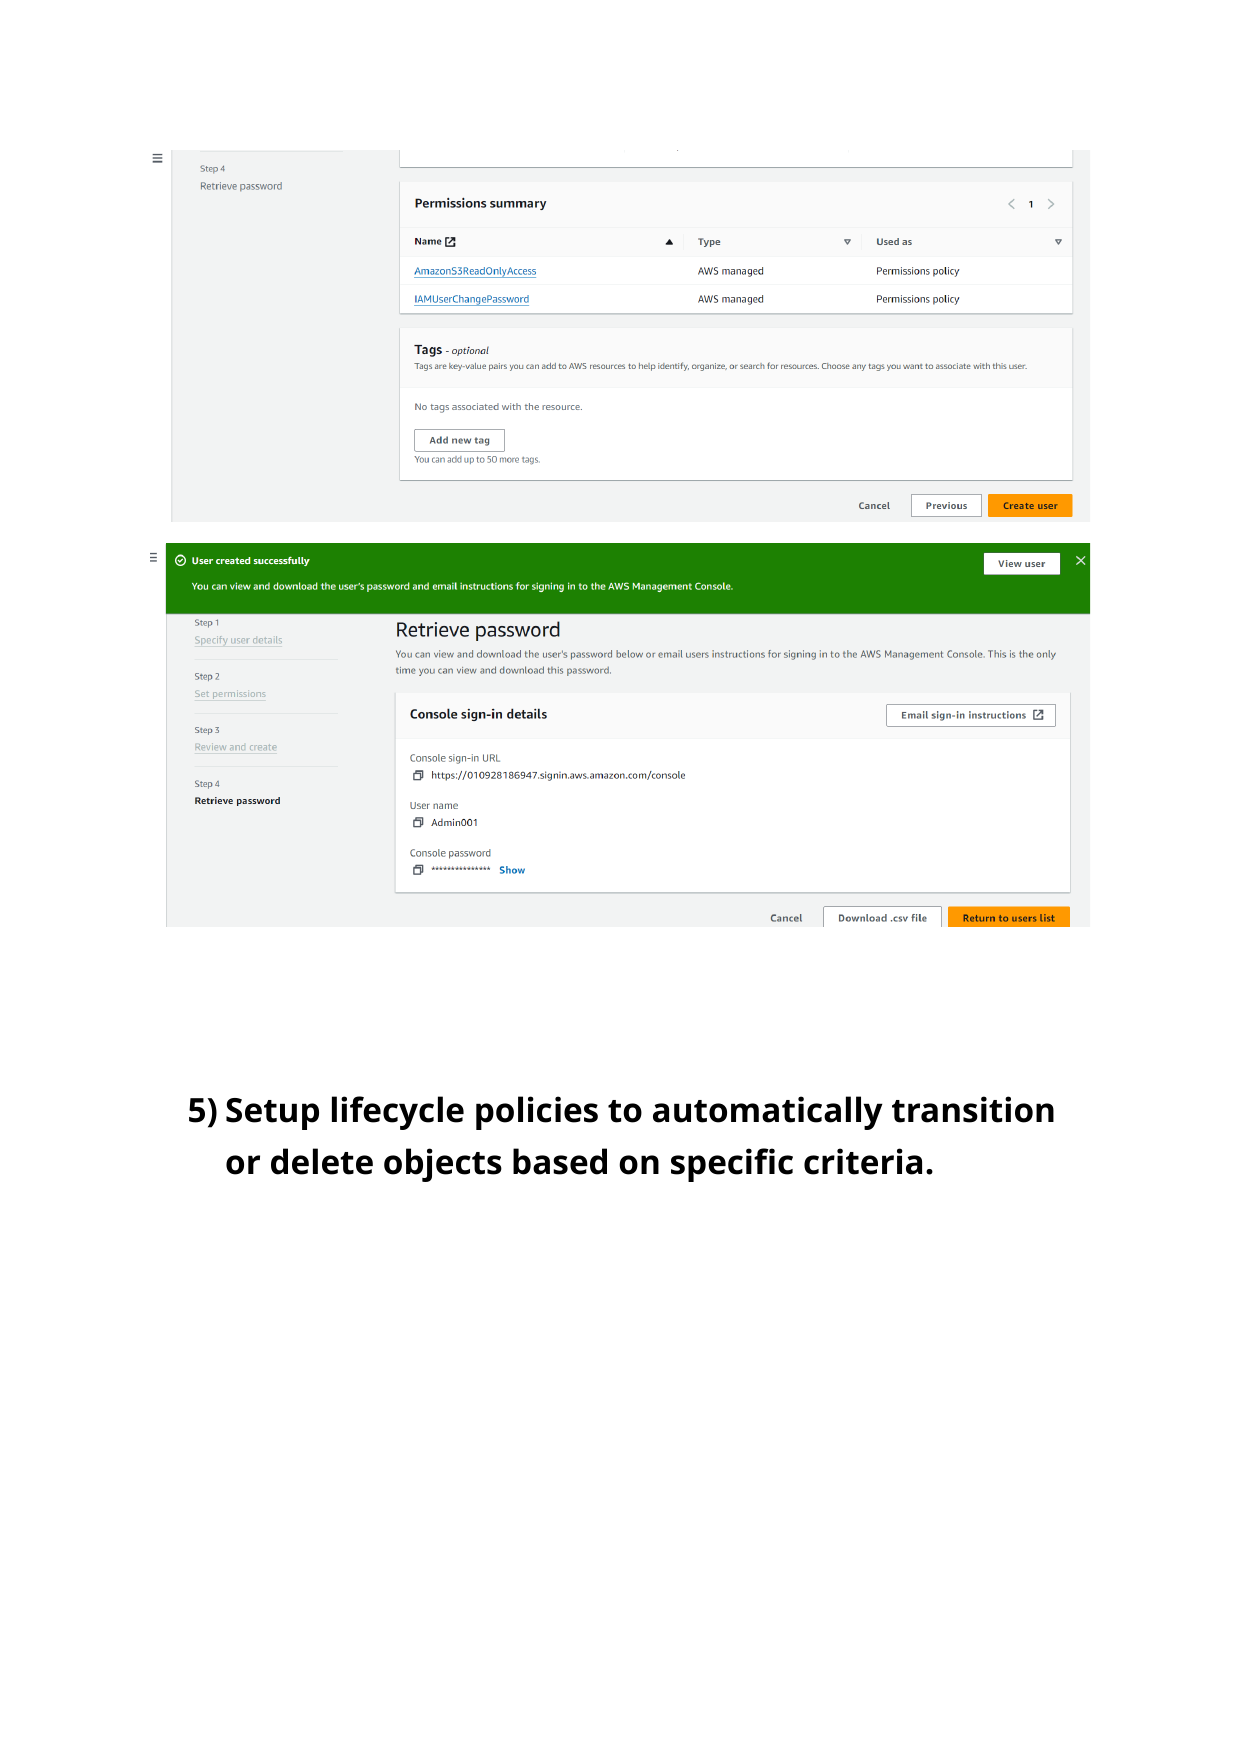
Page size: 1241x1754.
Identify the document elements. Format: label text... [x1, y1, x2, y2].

list Setup lifecycle policies to automatically transition or delete objects based on specific criteria. [187, 1086, 1090, 1184]
picture [150, 543, 1091, 927]
picture [150, 150, 1091, 522]
